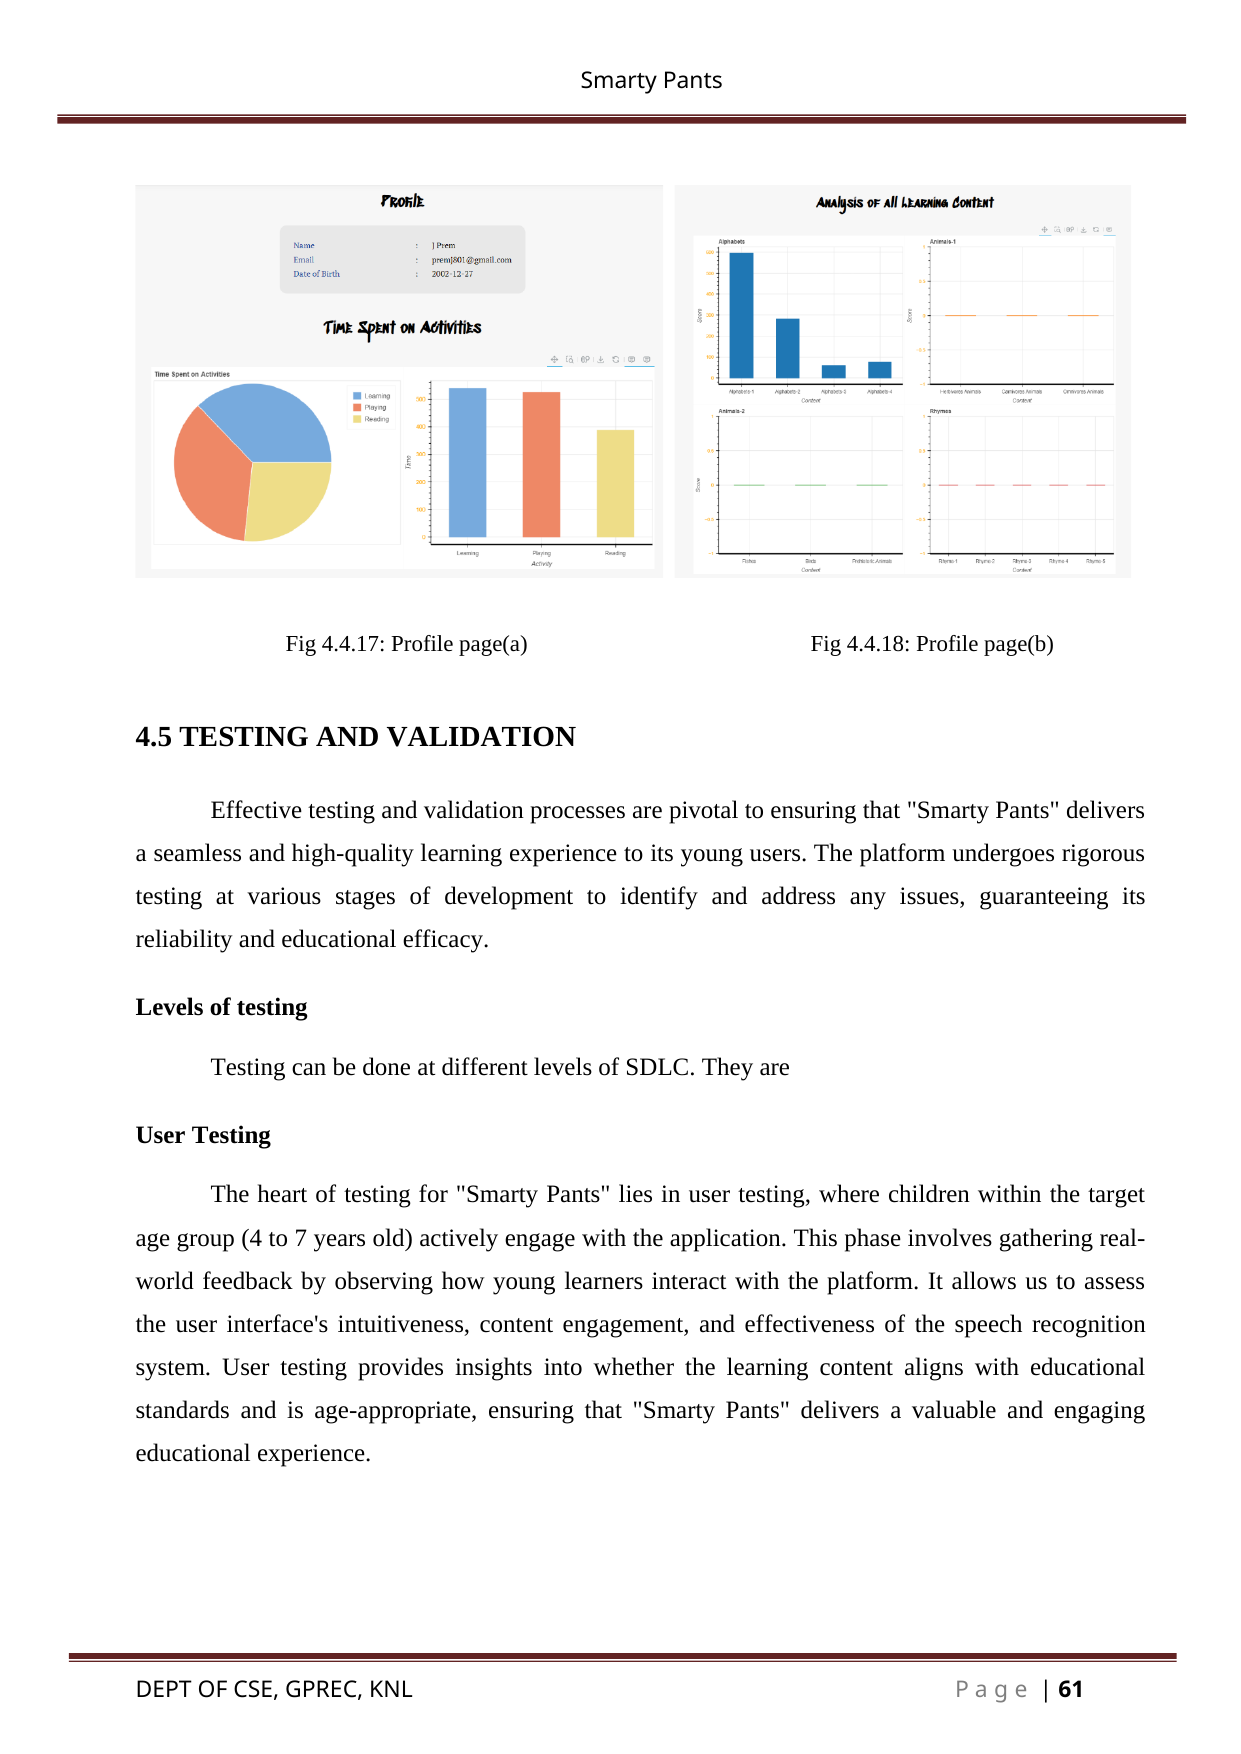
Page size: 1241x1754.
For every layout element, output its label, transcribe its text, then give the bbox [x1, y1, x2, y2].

picture [674, 185, 1132, 578]
text Levels of testing [135, 992, 1146, 1021]
text 4.5 TESTING AND VALIDATION [135, 719, 1132, 753]
text Testing can be done at different levels of SDLC. They are [135, 1052, 1146, 1081]
text Effective testing and validation processes are pivotal to ensuring that "Smarty Pants" delivers a seamless and high-quality learning experience to its young users. The platform undergoes rigorous testing at various stages of development to identify and address any issues, guaranteeing its reliability and educational efficacy. [135, 795, 1146, 953]
picture [135, 185, 664, 578]
text Fig 4.4.17: Profile page(a) Fig 4.4.18: Profile page(b) [210, 630, 1132, 656]
text The heart of testing for "Smarty Pants" lies in user testing, where children within the target age group (4 to 7 years old) actively engage with the application. This phase involves gathering real-world feedback by observing how young learners interact with the platform. It allows us to assess the user interface's intuitiveness, content engagement, and effectiveness of the speech recognition system. User testing provides insights into whether the learning content aligns with educational standards and is age-appropriate, ensuring that "Smarty Pants" delivers a valuable and engaging educational experience. [135, 1179, 1146, 1467]
text User Testing [135, 1120, 1146, 1149]
